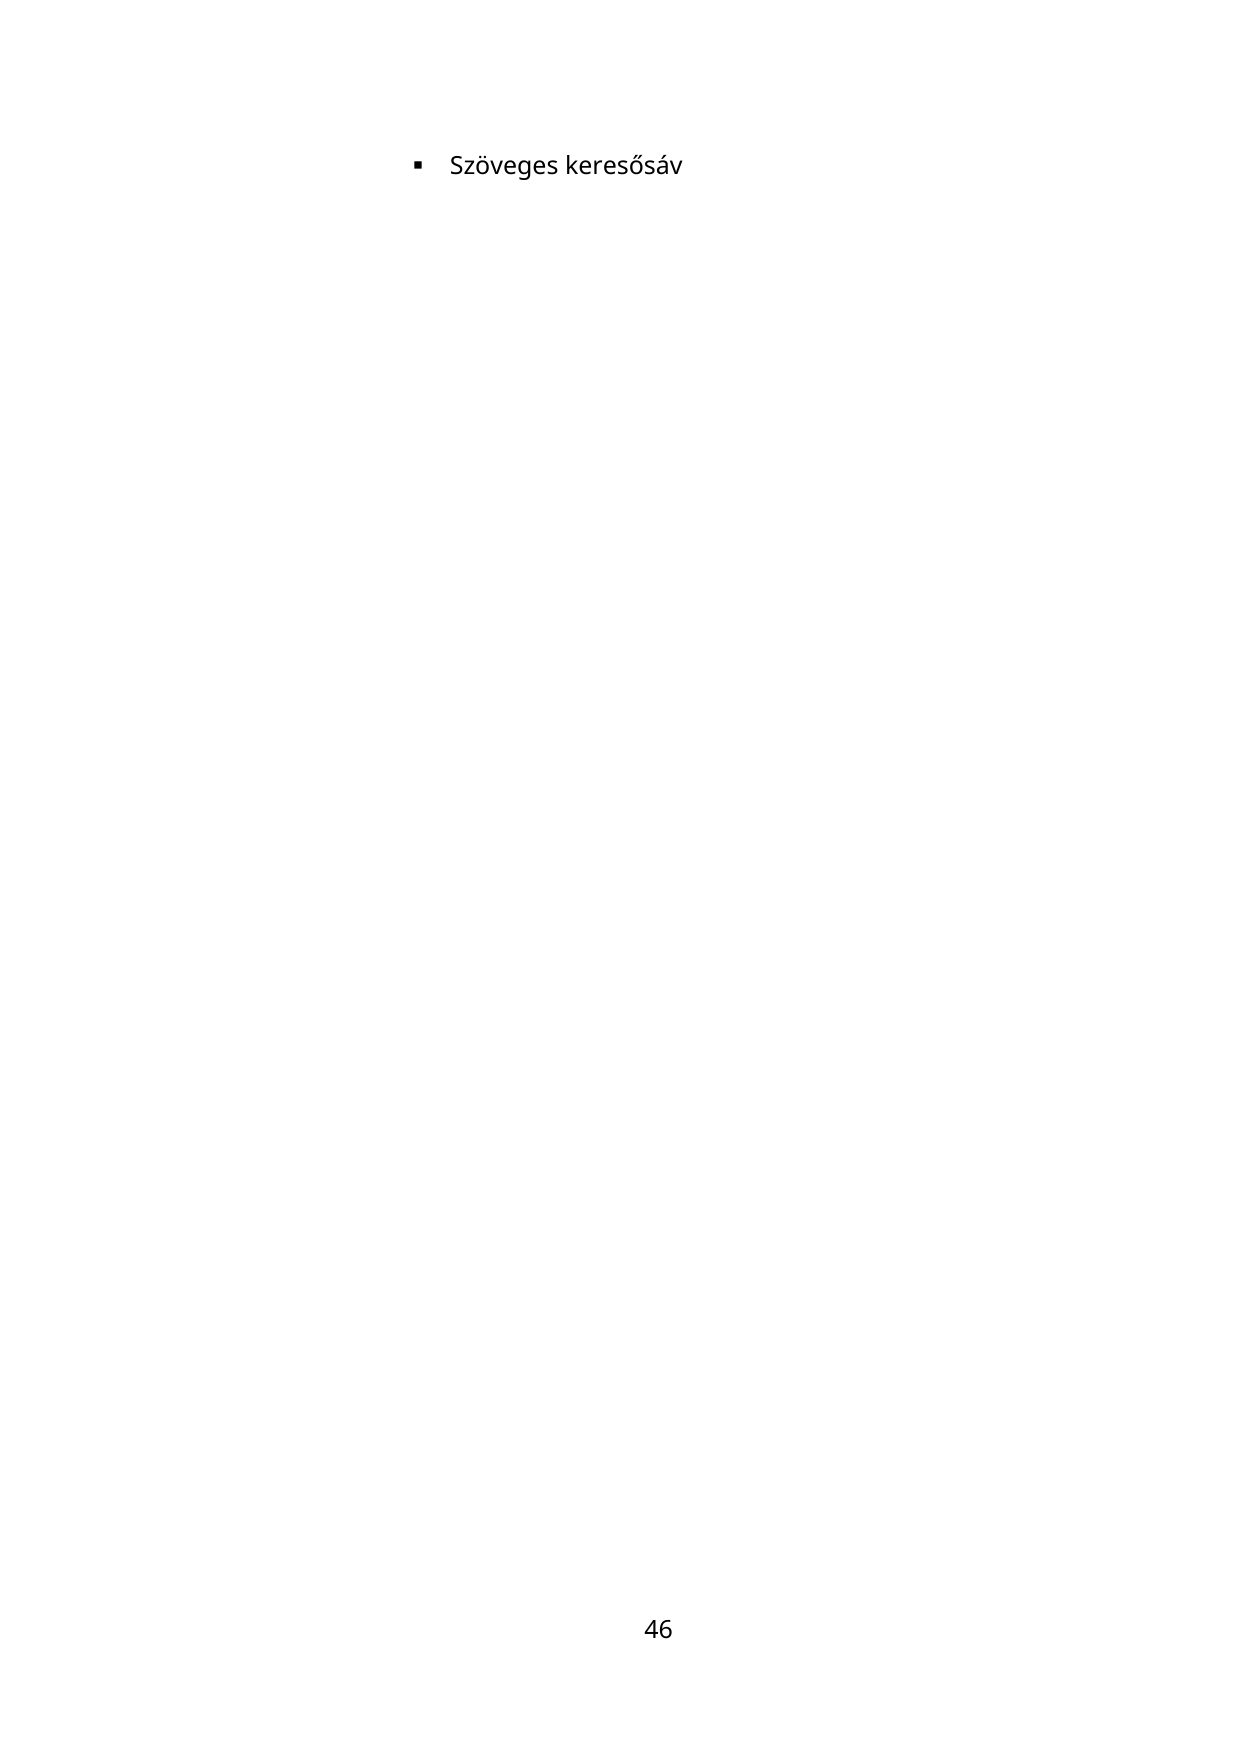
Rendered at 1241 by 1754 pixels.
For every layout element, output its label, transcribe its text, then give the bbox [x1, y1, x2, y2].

list Szöveges keresősáv [412, 148, 1092, 182]
